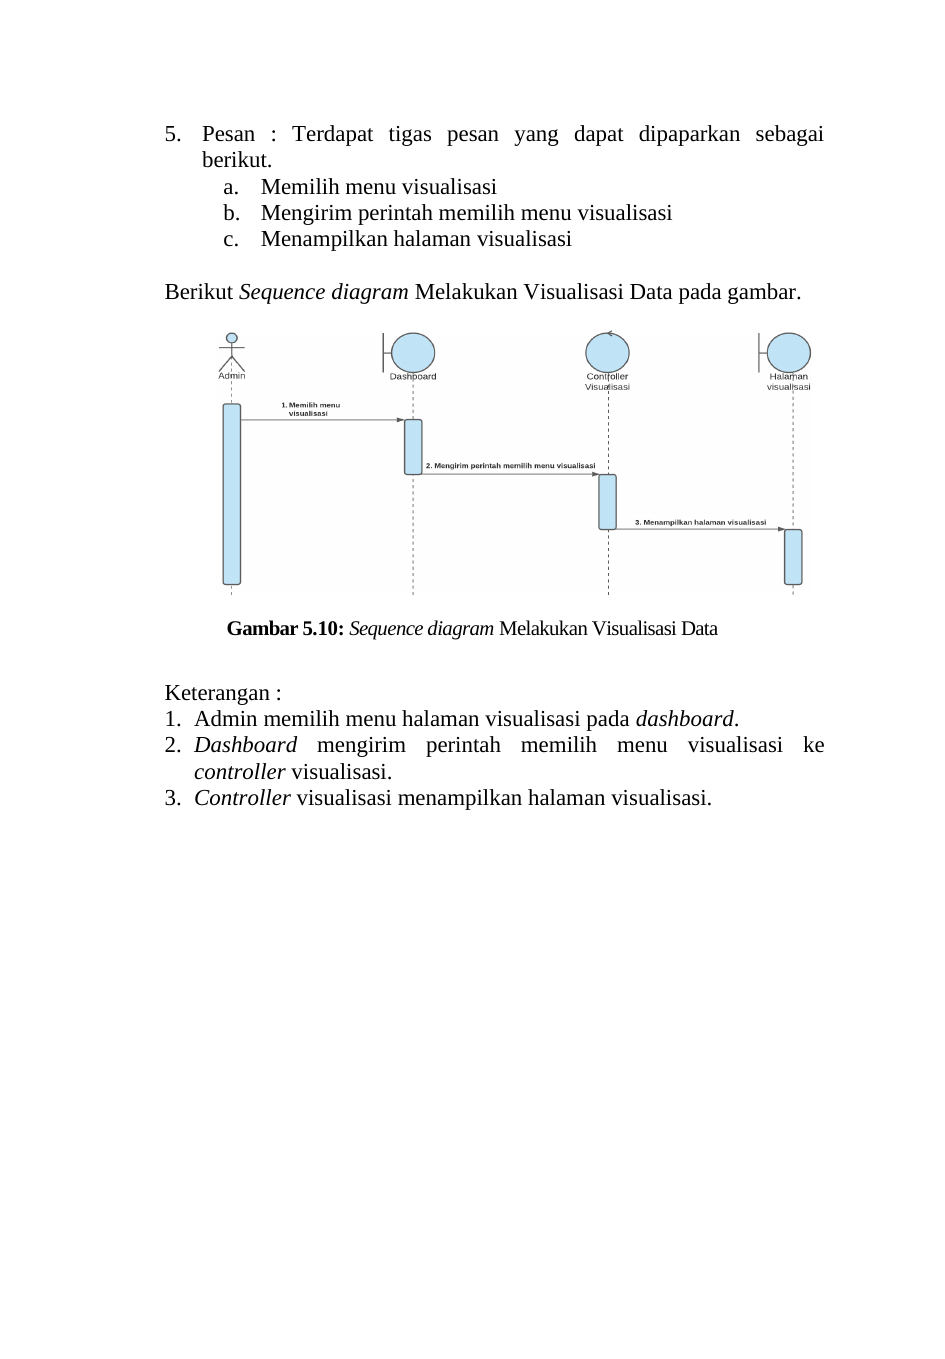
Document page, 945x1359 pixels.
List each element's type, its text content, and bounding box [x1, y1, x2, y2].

text Gambar 5.10: Sequence diagram Melakukan Visualisasi Data [120, 616, 825, 640]
picture [216, 330, 812, 595]
list Pesan : Terdapat tigas pesan yang dapat dipaparkan sebagai berikut. [164, 120, 825, 173]
list Berikut Sequence diagram Melakukan Visualisasi Data pada gambar. [164, 278, 825, 304]
list Dashboard mengirim perintah memilih menu visualisasi ke controller visualisasi. [164, 731, 825, 784]
list Keterangan : [164, 679, 825, 705]
list Memilih menu visualisasi [223, 173, 825, 199]
list Admin memilih menu halaman visualisasi pada dashboard. [164, 705, 825, 731]
list Menampilkan halaman visualisasi [223, 225, 825, 252]
list Controller visualisasi menampilkan halaman visualisasi. [164, 784, 825, 810]
list Mengirim perintah memilih menu visualisasi [223, 199, 825, 225]
